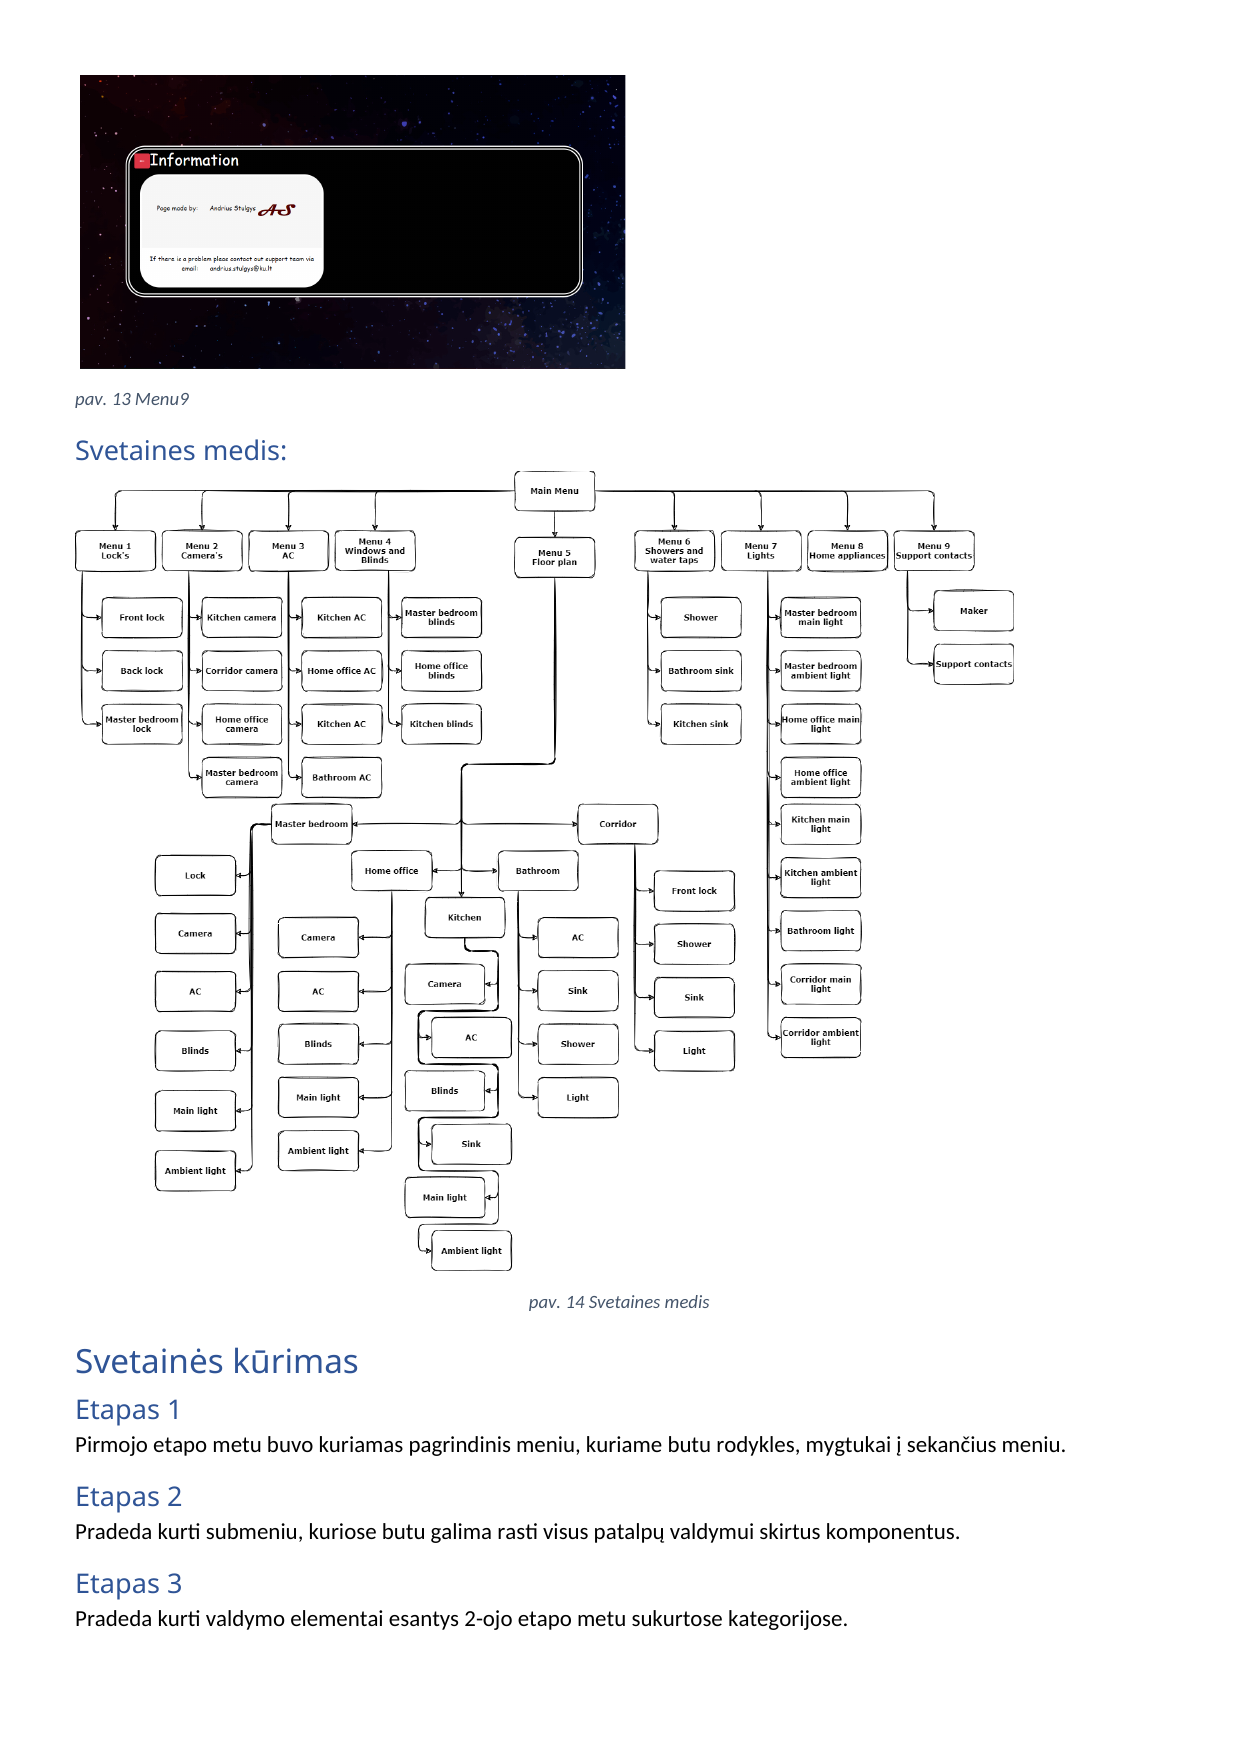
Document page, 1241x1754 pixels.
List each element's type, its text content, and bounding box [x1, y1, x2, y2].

text Pradeda kurti submeniu, kuriose butu galima rasti visus patalpų valdymui skirtus komponentus. [75, 1517, 1165, 1545]
picture [80, 75, 626, 369]
subtitle Etapas 3 [75, 1564, 1165, 1601]
subtitle Svetainės kūrimas [75, 1338, 1165, 1383]
subtitle Svetaines medis: [75, 431, 1165, 468]
text Pirmojo etapo metu buvo kuriamas pagrindinis meniu, kuriame butu rodykles, mygtukai į sekančius meniu. [75, 1431, 1165, 1459]
subtitle Etapas 1 [75, 1391, 1165, 1428]
text pav. 14 Svetaines medis [75, 1290, 1165, 1313]
text Pradeda kurti valdymo elementai esantys 2-ojo etapo metu sukurtose kategorijose. [75, 1604, 1165, 1632]
subtitle Etapas 2 [75, 1477, 1165, 1514]
picture [75, 471, 1014, 1271]
